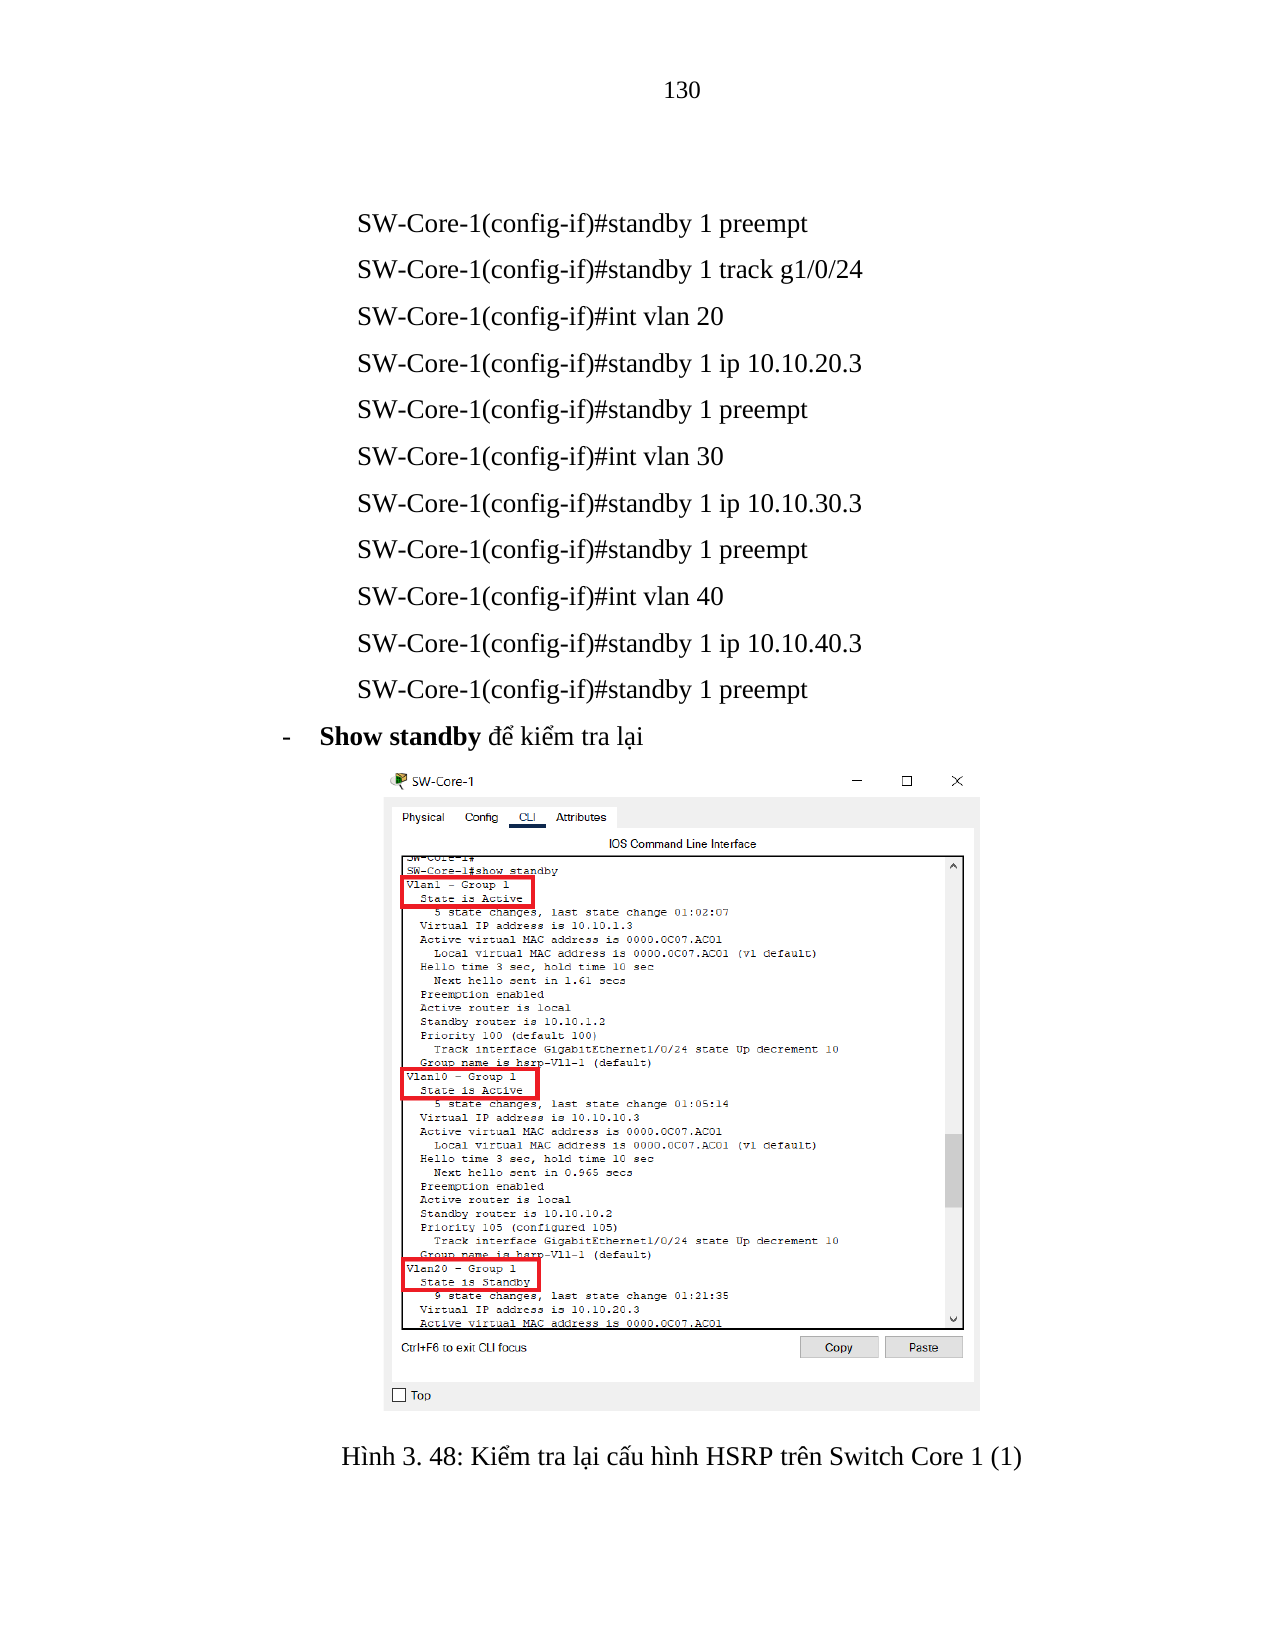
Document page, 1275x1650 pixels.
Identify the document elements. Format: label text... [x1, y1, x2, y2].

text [282, 253, 1157, 284]
text SW-Core-1(config-if)#standby 1 preempt [282, 393, 1157, 424]
list Show standby để kiểm tra lại [282, 720, 1157, 751]
text SW-Core-1(config-if)#standby 1 preempt [282, 673, 1157, 704]
text Hình 3. 48: Kiểm tra lại cấu hình HSRP trên Switch Core 1 (1) [207, 1440, 1157, 1471]
picture [383, 766, 980, 1411]
text SW-Core-1(config-if)#standby 1 preempt [282, 533, 1157, 564]
text SW-Core-1(config-if)#int vlan 40 [282, 580, 1157, 611]
text SW-Core-1(config-if)#standby 1 ip 10.10.20.3 [282, 347, 1157, 378]
text SW-Core-1(config-if)#int vlan 20 [282, 300, 1157, 331]
text SW-Core-1(config-if)#standby 1 ip 10.10.40.3 [282, 627, 1157, 658]
text SW-Core-1(config-if)#int vlan 30 [282, 440, 1157, 471]
text SW-Core-1(config-if)#standby 1 preempt [282, 207, 1157, 238]
text SW-Core-1(config-if)#standby 1 ip 10.10.30.3 [282, 487, 1157, 518]
